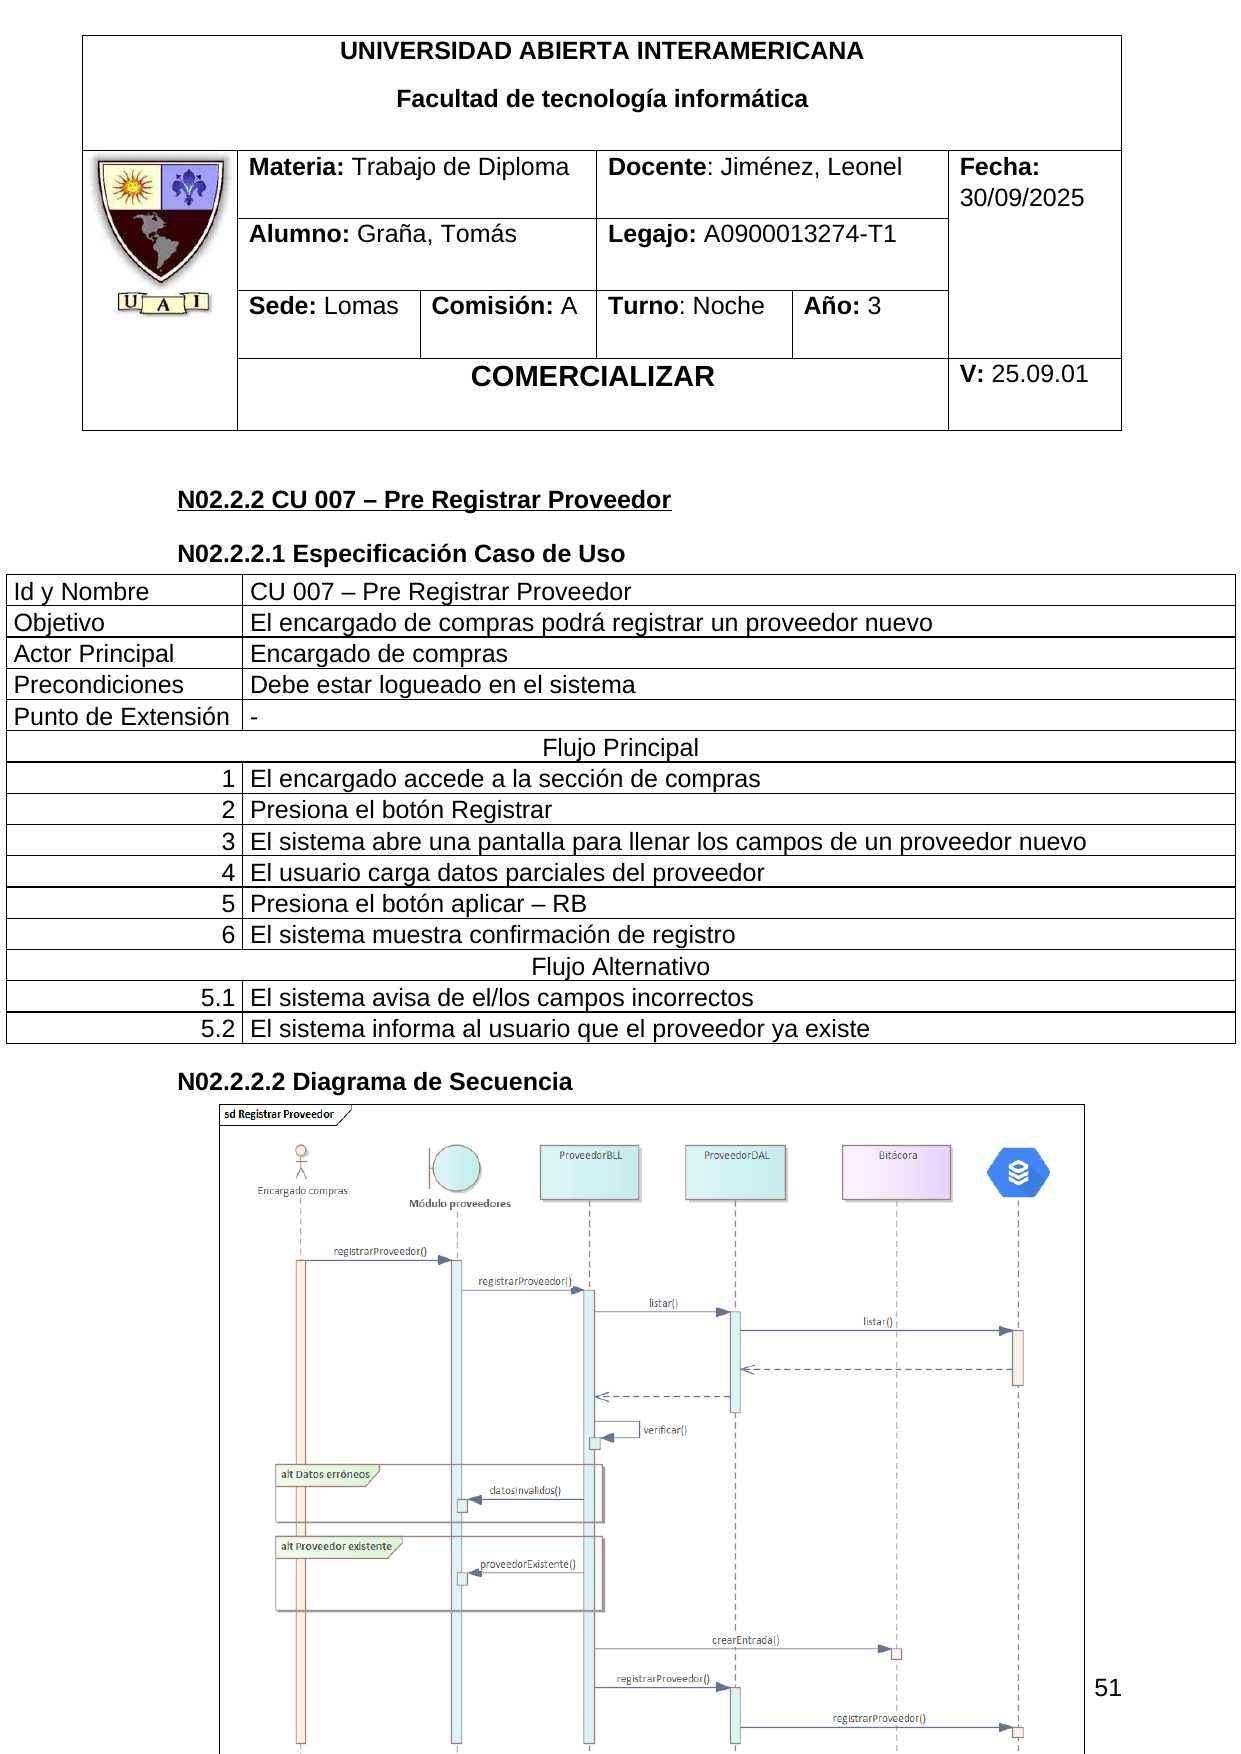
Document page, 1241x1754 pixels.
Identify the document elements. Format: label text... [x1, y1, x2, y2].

table_cell 4 [7, 856, 242, 886]
table_header Id y Nombre [7, 575, 242, 605]
table_cell Presiona el botón aplicar – RB [243, 888, 1235, 918]
table_cell El sistema abre una pantalla para llenar los campos de un proveedor nuevo [243, 825, 1235, 855]
subtitle N02.2.2 CU 007 – Pre Registrar Proveedor [177, 485, 1122, 513]
subtitle N02.2.2.2 Diagrama de Secuencia [177, 1067, 1122, 1095]
table_cell El encargado accede a la sección de compras [243, 763, 1235, 793]
picture [87, 151, 234, 320]
table_cell El usuario carga datos parciales del proveedor [243, 856, 1235, 886]
table_cell 5.2 [7, 1013, 242, 1043]
table_cell 5 [7, 888, 242, 918]
table_cell El sistema muestra confirmación de registro [243, 919, 1235, 949]
table_cell Debe estar logueado en el sistema [243, 669, 1235, 699]
table_cell Punto de Extensión [7, 700, 242, 730]
table_cell 1 [7, 763, 242, 793]
table_cell Precondiciones [7, 669, 242, 699]
table_cell Flujo Alternativo [7, 950, 1235, 980]
table_cell 3 [7, 825, 242, 855]
table_cell 5.1 [7, 981, 242, 1011]
table_cell Actor Principal [7, 638, 242, 668]
table_cell Flujo Principal [7, 731, 1235, 761]
table_cell Presiona el botón Registrar [243, 794, 1235, 824]
table_cell 2 [7, 794, 242, 824]
table_cell El encargado de compras podrá registrar un proveedor nuevo [243, 606, 1235, 636]
table_cell El sistema avisa de el/los campos incorrectos [243, 981, 1235, 1011]
table_header CU 007 – Pre Registrar Proveedor [243, 575, 1235, 605]
table_cell Encargado de compras [243, 638, 1235, 668]
picture [212, 1097, 1091, 1754]
subtitle N02.2.2.1 Especificación Caso de Uso [177, 539, 1122, 567]
table_cell - [243, 700, 1235, 730]
table_cell El sistema informa al usuario que el proveedor ya existe [243, 1013, 1235, 1043]
table_cell Objetivo [7, 606, 242, 636]
table_cell 6 [7, 919, 242, 949]
